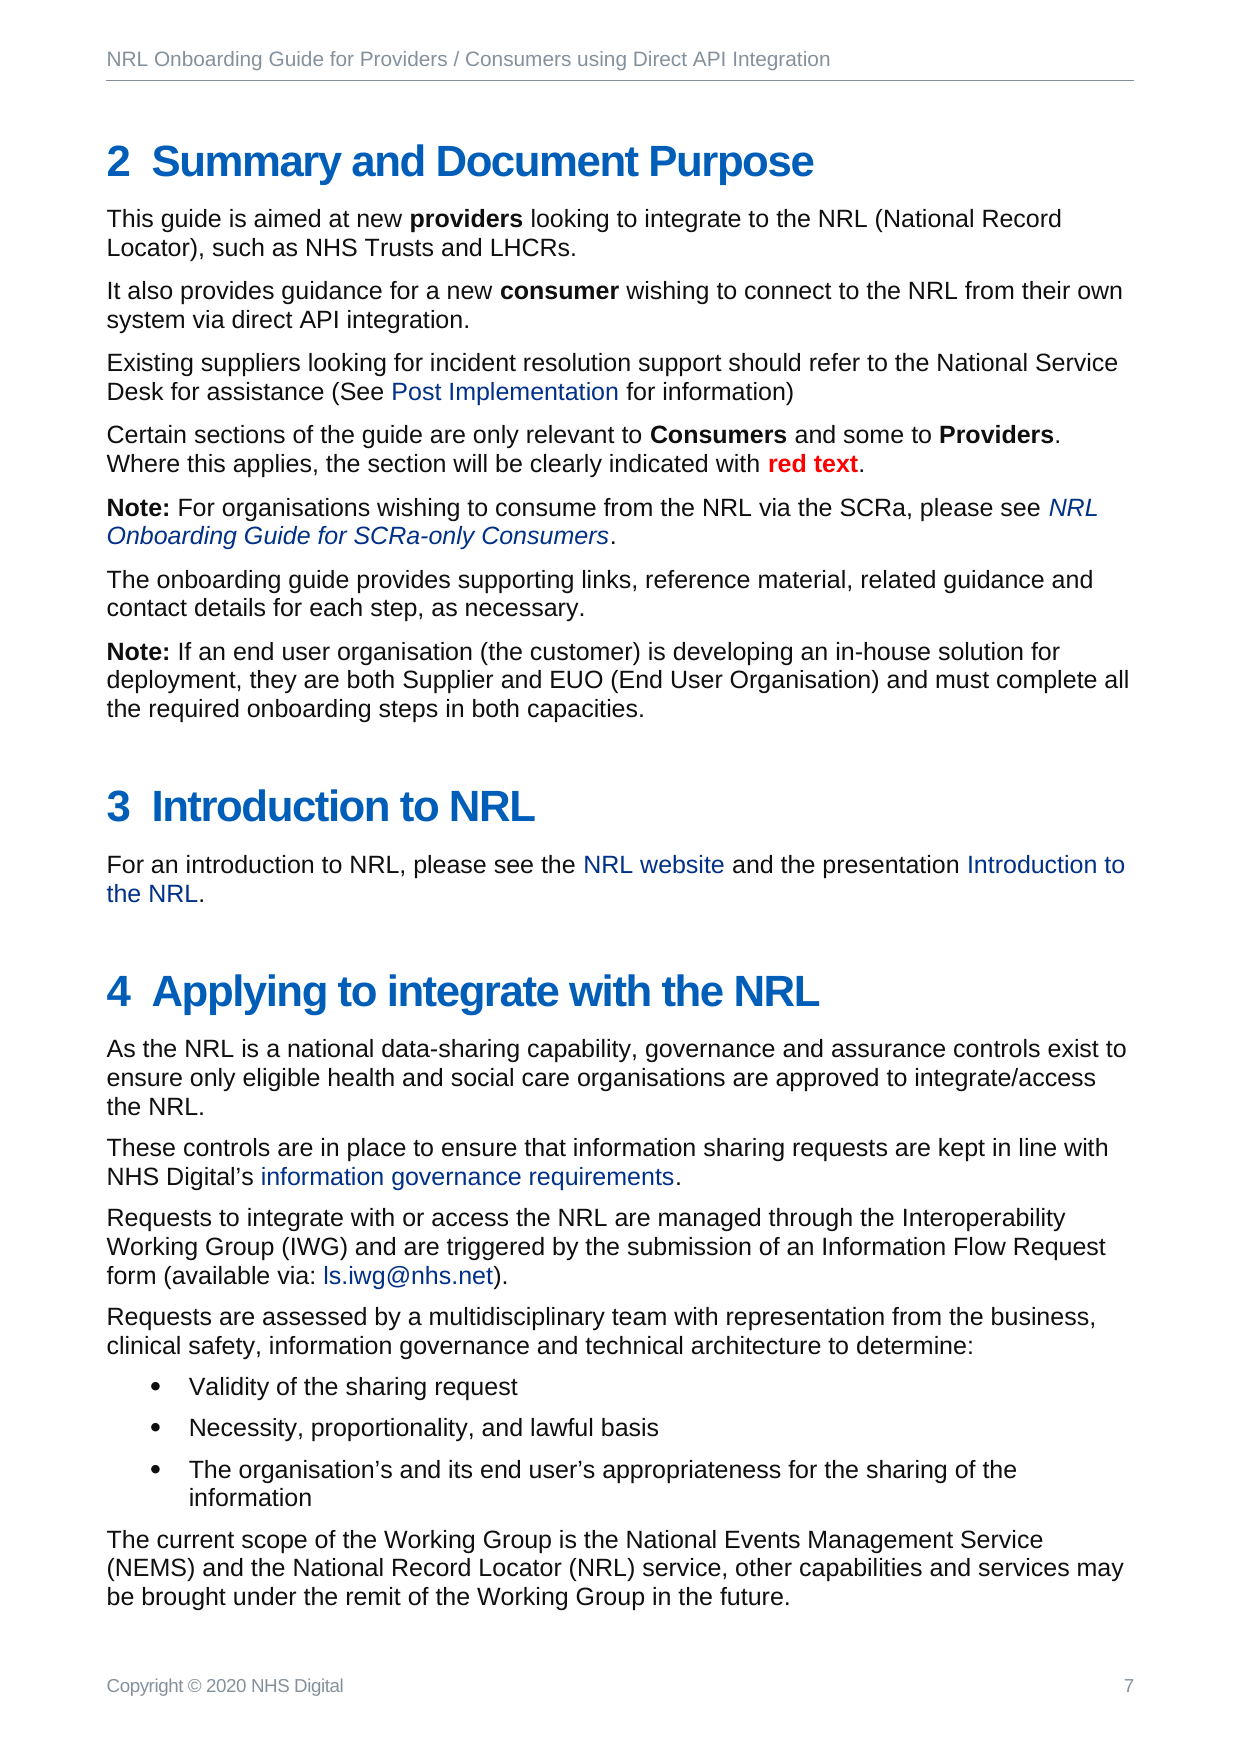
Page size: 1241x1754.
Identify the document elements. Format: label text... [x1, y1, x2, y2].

text As the NRL is a national data-sharing capability, governance and assurance controls exist to ensure only eligible health and social care organisations are approved to integrate/access the NRL. [106, 1034, 1134, 1121]
subtitle Summary and Document Purpose [106, 135, 1134, 185]
list Validity of the sharing request [151, 1372, 1134, 1401]
text Certain sections of the guide are only relevant to Consumers and some to Providers. Where this applies, the section will be clearly indicated with red text. [106, 420, 1134, 478]
subtitle Introduction to NRL [106, 781, 1134, 831]
text Note: If an end user organisation (the customer) is developing an in-house solution for deployment, they are both Supplier and EUO (End User Organisation) and must complete all the required onboarding steps in both capacities. [106, 637, 1134, 723]
text Requests to integrate with or access the NRL are managed through the Interoperability Working Group (IWG) and are triggered by the submission of an Information Flow Request form (available via: ls.iwg@nhs.net). [106, 1203, 1134, 1289]
text Note: For organisations wishing to consume from the NRL via the SCRa, please see NRL Onboarding Guide for SCRa-only Consumers. [106, 492, 1134, 550]
text The current scope of the Working Group is the National Events Management Service (NEMS) and the National Record Locator (NRL) service, other capabilities and services may be brought under the remit of the Working Group in the future. [106, 1525, 1134, 1611]
text For an introduction to NRL, please see the NRL website and the presentation Introduction to the NRL. [106, 850, 1134, 907]
text This guide is aimed at new providers looking to integrate to the NRL (National Record Locator), such as NHS Trusts and LHCRs. [106, 204, 1134, 262]
text Existing suppliers looking for incident resolution support should refer to the National Service Desk for assistance (See Post Implementation for information) [106, 348, 1134, 406]
text It also provides guidance for a new consumer wishing to connect to the NRL from their own system via direct API integration. [106, 276, 1134, 334]
text These controls are in place to ensure that information sharing requests are kept in line with NHS Digital’s information governance requirements. [106, 1133, 1134, 1191]
list Necessity, proportionality, and lawful basis [151, 1413, 1134, 1442]
list The organisation’s and its end user’s appropriateness for the sharing of the information [151, 1454, 1134, 1512]
subtitle Applying to integrate with the NRL [106, 965, 1134, 1016]
text Requests are assessed by a multidisciplinary team with representation from the business, clinical safety, information governance and technical architecture to determine: [106, 1302, 1134, 1359]
text The onboarding guide provides supporting links, reference material, related guidance and contact details for each step, as necessary. [106, 564, 1134, 622]
